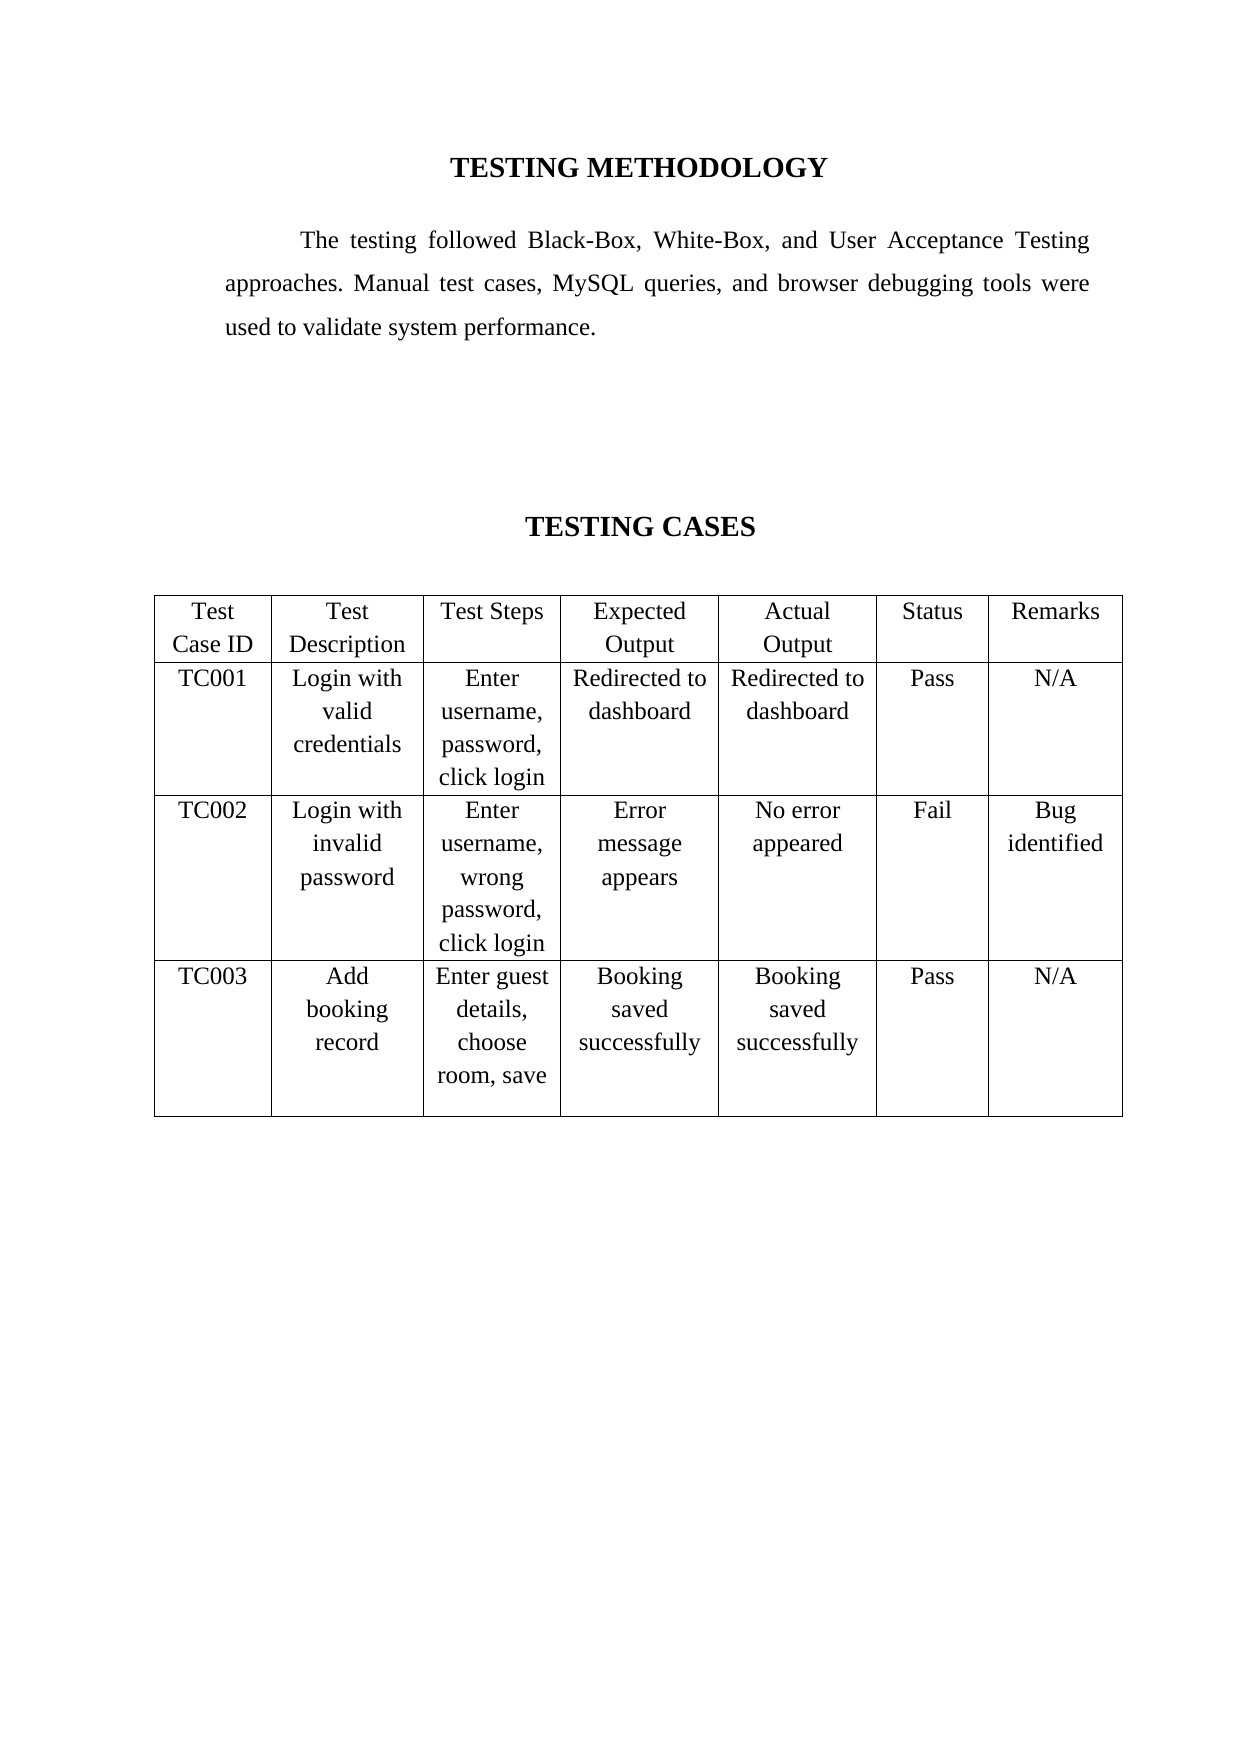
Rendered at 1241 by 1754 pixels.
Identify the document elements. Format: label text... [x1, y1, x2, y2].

table_header Test Steps [424, 596, 560, 662]
text The testing followed Black-Box, White-Box, and User Acceptance Testing approaches. Manual test cases, MySQL queries, and browser debugging tools were used to validate system performance. [225, 225, 1090, 340]
table_header Expected Output [561, 596, 718, 662]
table_cell Enter guest details, choose room, save [424, 961, 560, 1116]
table_cell N/A [989, 663, 1122, 794]
table_cell Pass [877, 663, 988, 794]
table_cell Bug identified [989, 796, 1122, 960]
table_cell Pass [877, 961, 988, 1116]
table_header Status [877, 596, 988, 662]
table_cell Fail [877, 796, 988, 960]
table_header Test Description [272, 596, 423, 662]
table_header Remarks [989, 596, 1122, 662]
table_cell Login with invalid password [272, 796, 423, 960]
table_cell TC002 [155, 796, 271, 960]
table_cell No error appeared [719, 796, 876, 960]
table_cell Enter username, wrong password, click login [424, 796, 560, 960]
table_cell Booking saved successfully [719, 961, 876, 1116]
table_cell N/A [989, 961, 1122, 1116]
table_cell Booking saved successfully [561, 961, 718, 1116]
table_cell Error message appears [561, 796, 718, 960]
text TESTING CASES [450, 509, 1090, 543]
table_cell Login with valid credentials [272, 663, 423, 794]
table_cell TC003 [155, 961, 271, 1116]
text TESTING METHODOLOGY [375, 150, 1090, 183]
table_cell Add booking record [272, 961, 423, 1116]
table_cell Redirected to dashboard [561, 663, 718, 794]
table_header Actual Output [719, 596, 876, 662]
table_cell Redirected to dashboard [719, 663, 876, 794]
table_cell TC001 [155, 663, 271, 794]
table_header Test Case ID [155, 596, 271, 662]
table_cell Enter username, password, click login [424, 663, 560, 794]
